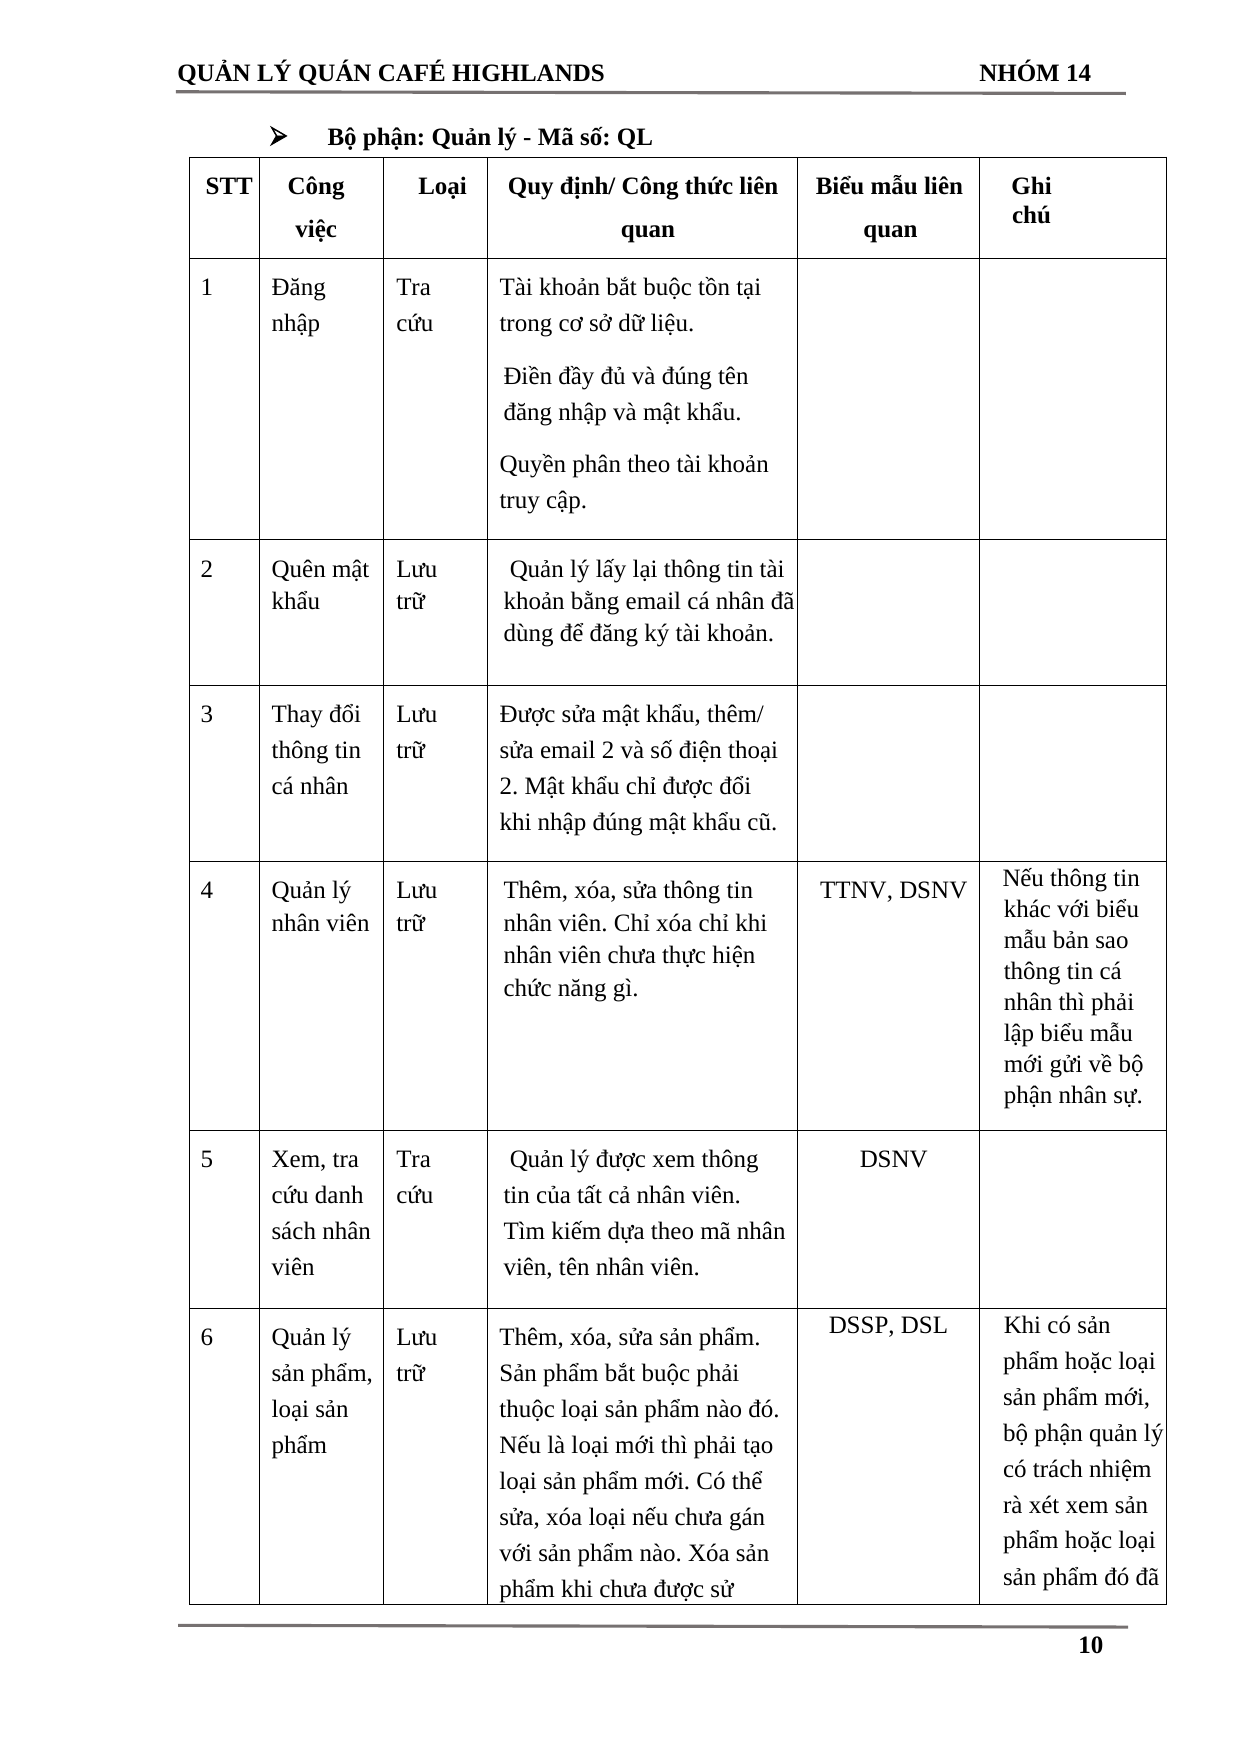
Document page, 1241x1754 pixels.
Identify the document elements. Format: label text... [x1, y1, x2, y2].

table_cell [980, 540, 1166, 685]
table_cell [798, 686, 979, 861]
table_cell Xem, tra cứu danh sách nhân viên [260, 1131, 383, 1307]
table_cell 6 [190, 1309, 259, 1604]
table_cell [980, 1131, 1166, 1307]
table_cell 1 [190, 259, 259, 539]
table_cell Quản lý được xem thông tin của tất cả nhân viên. Tìm kiếm dựa theo mã nhân viên, tên nhân viên. [488, 1131, 797, 1307]
table_header Ghi chú [980, 158, 1166, 258]
table_cell [798, 259, 979, 539]
table_header Quy định/ Công thức liên quan [488, 158, 797, 258]
table_cell [980, 259, 1166, 539]
table_cell Nếu thông tin khác với biểu mẫu bản sao thông tin cá nhân thì phải lập biểu mẫu mới gửi về bộ phận nhân sự. [980, 862, 1166, 1130]
table_cell Quên mật khẩu [260, 540, 383, 685]
table_cell Thay đổi thông tin cá nhân [260, 686, 383, 861]
table_cell Lưu trữ [384, 540, 487, 685]
table_cell 3 [190, 686, 259, 861]
table_cell DSSP, DSL [798, 1309, 979, 1604]
table_cell Tài khoản bắt buộc tồn tại trong cơ sở dữ liệu. Điền đầy đủ và đúng tên đăng nhập và mật khẩu. Quyền phân theo tài khoản truy cập. [488, 259, 797, 539]
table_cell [488, 1309, 797, 1604]
table_cell Lưu trữ [384, 862, 487, 1130]
table_cell Lưu trữ [384, 1309, 487, 1604]
table_cell 2 [190, 540, 259, 685]
table_cell DSNV [798, 1131, 979, 1307]
table_cell Quản lý nhân viên [260, 862, 383, 1130]
table_cell Thêm, xóa, sửa thông tin nhân viên. Chỉ xóa chỉ khi nhân viên chưa thực hiện chức năng gì. [488, 862, 797, 1130]
table_cell TTNV, DSNV [798, 862, 979, 1130]
list Bộ phận: Quản lý - Mã số: QL [269, 122, 1122, 150]
table_cell Quản lý lấy lại thông tin tài khoản bằng email cá nhân đã dùng để đăng ký tài khoản. [488, 540, 797, 685]
table_cell Tra cứu [384, 259, 487, 539]
table_cell Lưu trữ [384, 686, 487, 861]
table_header Công việc [260, 158, 383, 258]
table_cell 4 [190, 862, 259, 1130]
table_cell Tra cứu [384, 1131, 487, 1307]
table_cell Được sửa mật khẩu, thêm/ sửa email 2 và số điện thoại 2. Mật khẩu chỉ được đổi khi nhập đúng mật khẩu cũ. [488, 686, 797, 861]
table_cell [798, 540, 979, 685]
table_cell 5 [190, 1131, 259, 1307]
table_cell [980, 686, 1166, 861]
table_header STT [190, 158, 259, 258]
table_header Loại [384, 158, 487, 258]
table_cell Đăng nhập [260, 259, 383, 539]
table_header Biểu mẫu liên quan [798, 158, 979, 258]
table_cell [980, 1309, 1166, 1604]
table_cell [260, 1309, 383, 1604]
